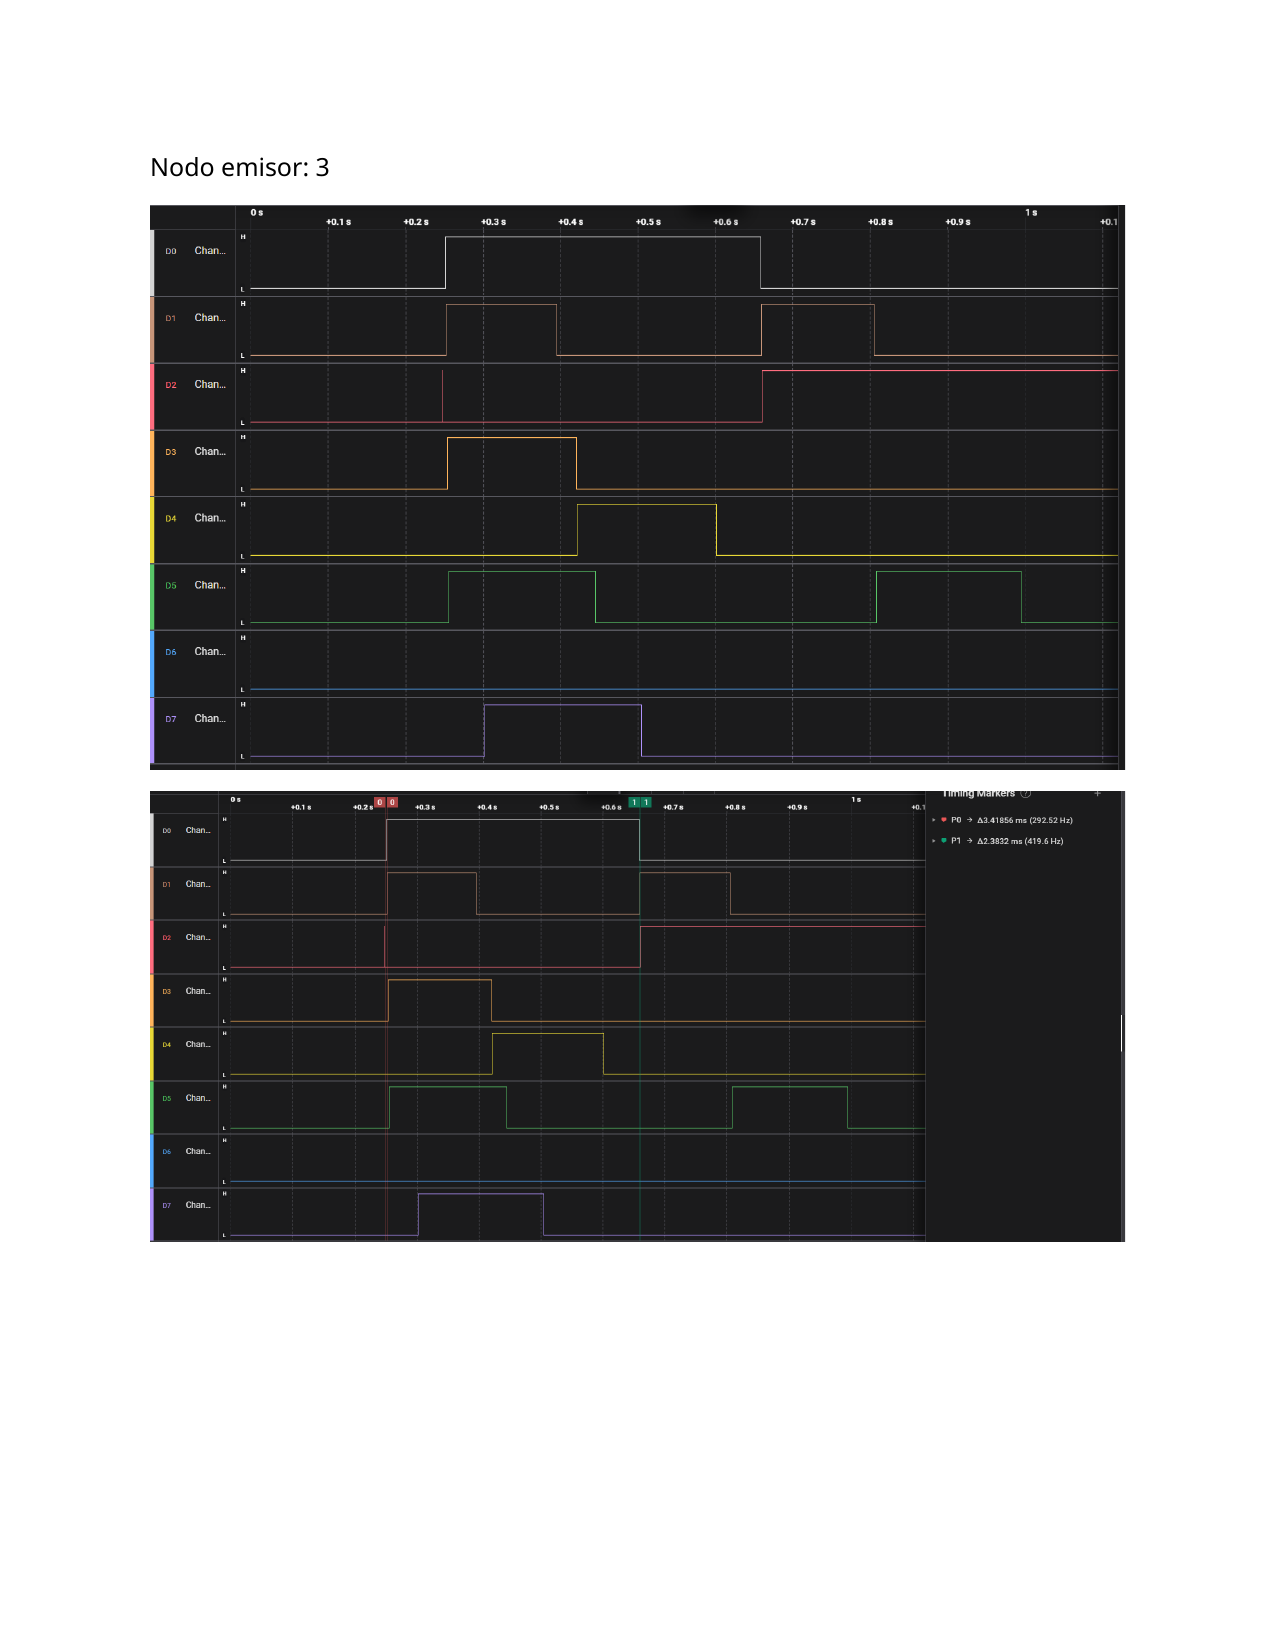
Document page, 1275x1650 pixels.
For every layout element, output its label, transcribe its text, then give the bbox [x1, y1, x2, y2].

picture [150, 205, 1125, 770]
picture [150, 791, 1125, 1242]
text Nodo emisor: 3 [150, 150, 1125, 184]
